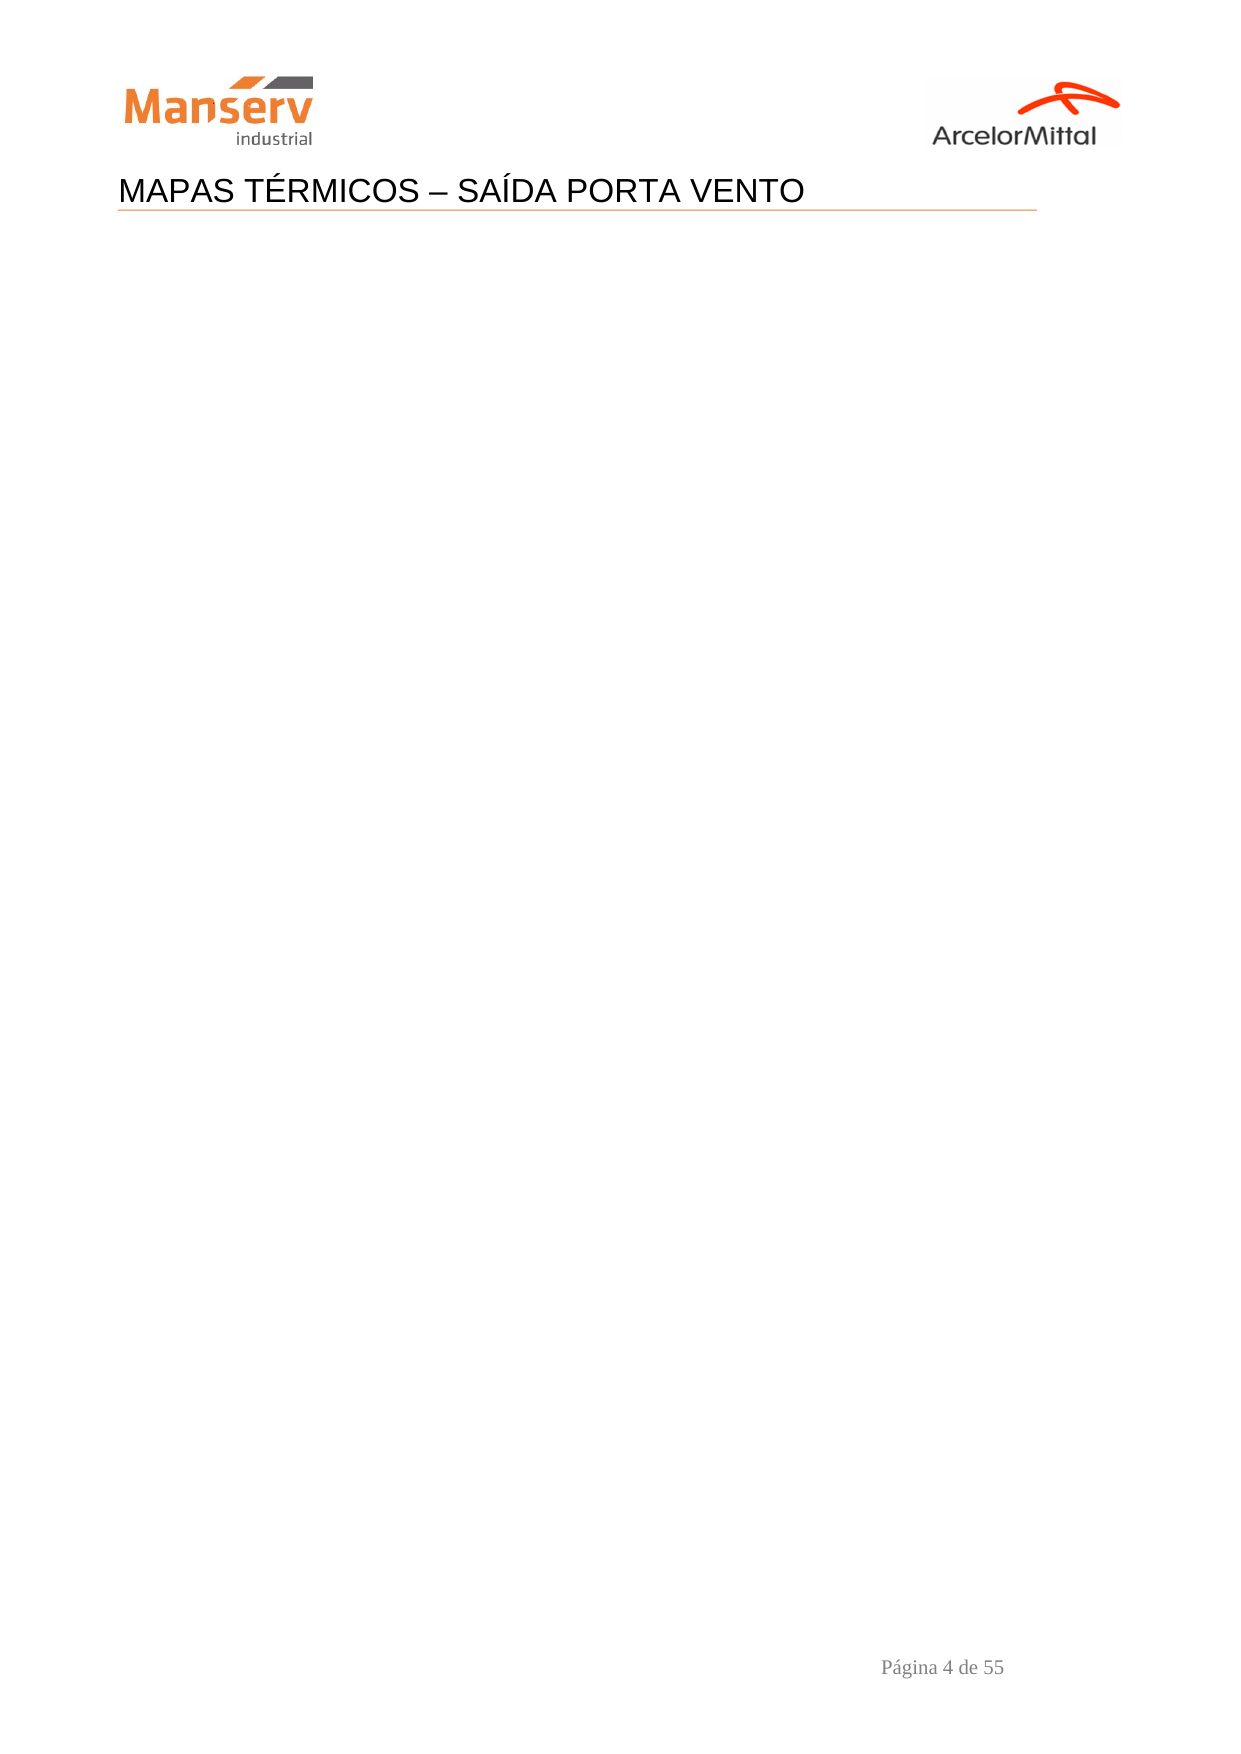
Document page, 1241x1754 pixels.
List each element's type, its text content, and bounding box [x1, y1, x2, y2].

picture [118, 75, 317, 147]
text MAPAS TÉRMICOS – SAÍDA PORTA VENTO [118, 171, 1122, 209]
picture [923, 76, 1123, 149]
